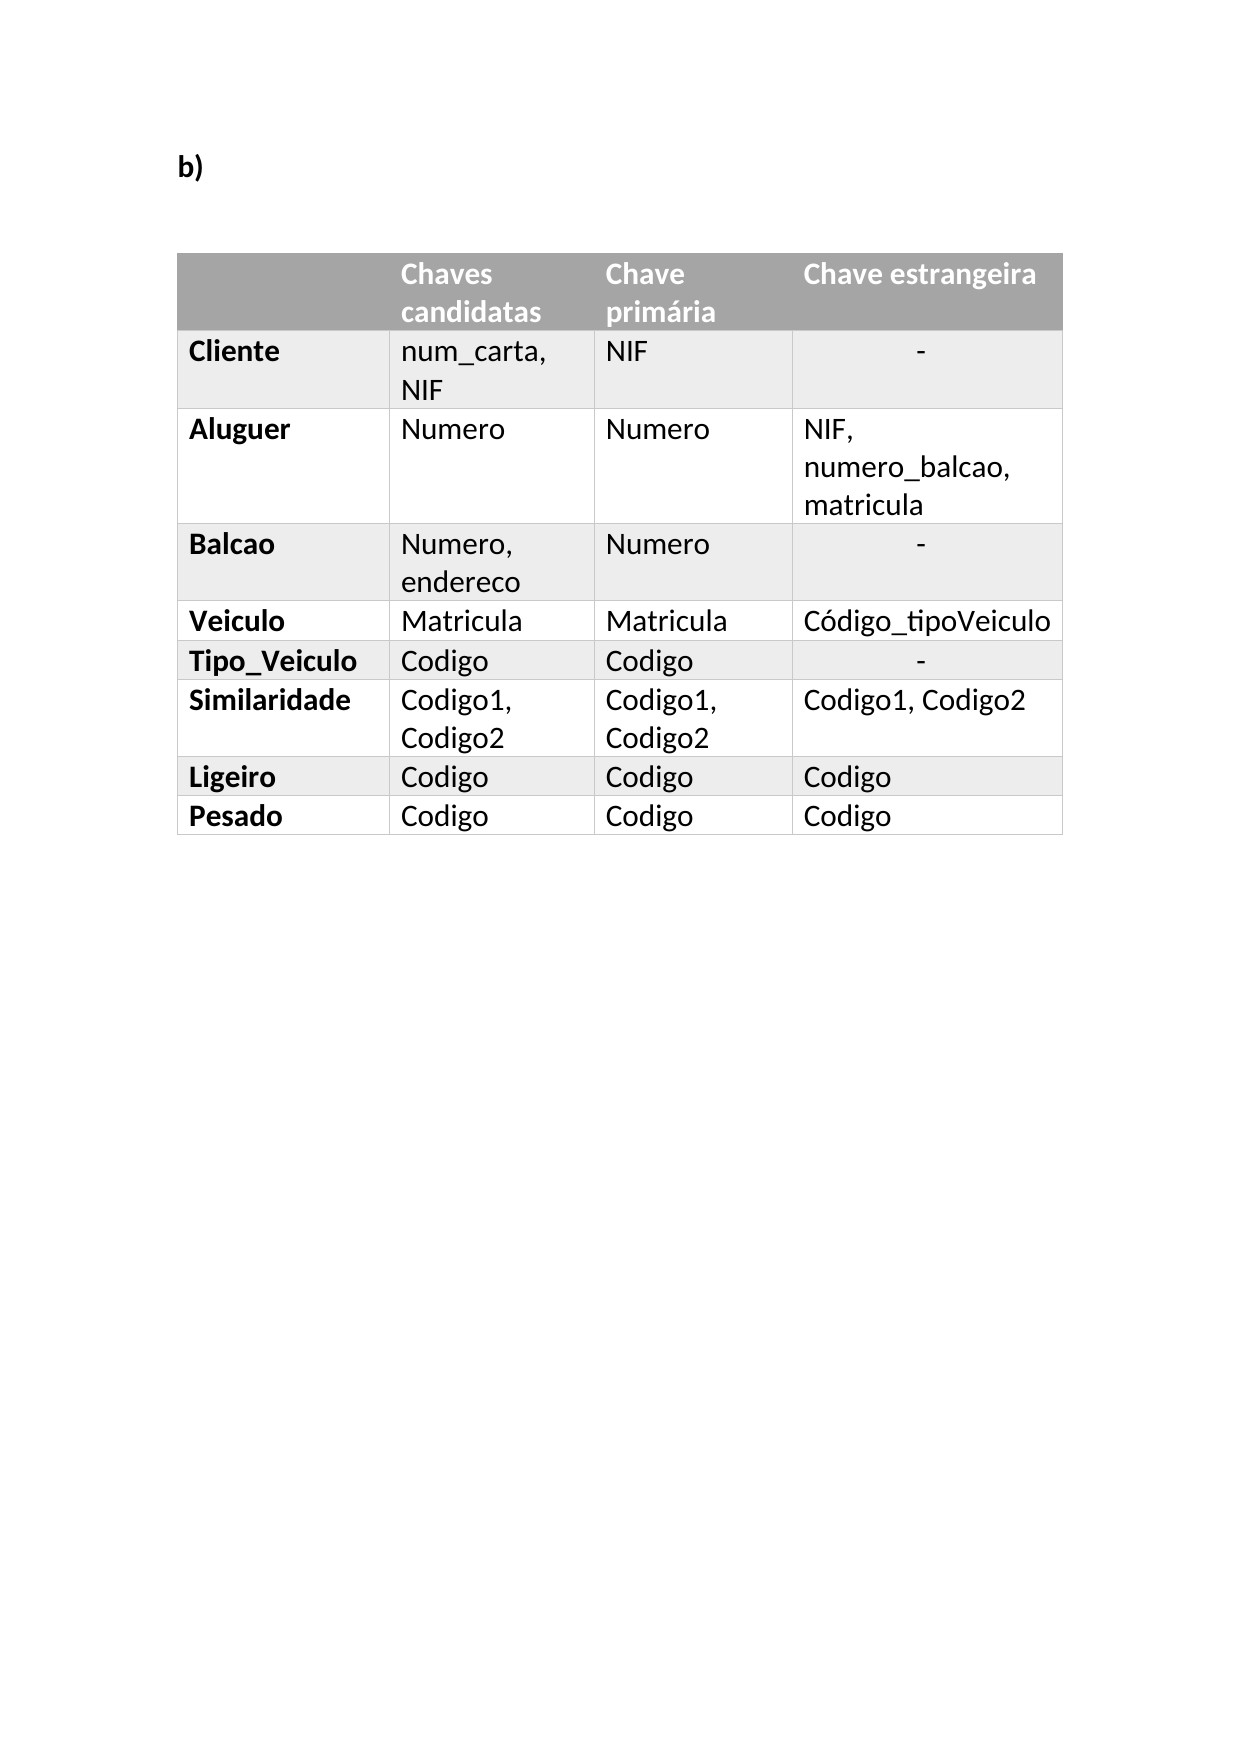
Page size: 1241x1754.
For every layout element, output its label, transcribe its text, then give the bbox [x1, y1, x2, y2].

table_cell Veiculo [178, 601, 389, 639]
table_cell Codigo [390, 796, 594, 834]
table_cell Codigo [595, 796, 792, 834]
table_cell NIF [595, 331, 792, 408]
table_cell Codigo1, Codigo2 [595, 680, 792, 756]
table_cell Codigo [390, 641, 594, 679]
table_cell Codigo [793, 796, 1062, 834]
table_cell Codigo [595, 757, 792, 795]
table_cell Codigo [390, 757, 594, 795]
table_cell Cliente [178, 331, 389, 408]
table_cell Pesado [178, 796, 389, 834]
table_header Chave primária [595, 254, 792, 330]
table_header Chave estrangeira [793, 254, 1062, 330]
table_cell Numero, endereco [390, 524, 594, 600]
table_cell - [793, 331, 1062, 408]
table_cell Codigo [595, 641, 792, 679]
table_cell Código_tipoVeiculo [793, 601, 1062, 639]
text b) [177, 148, 1063, 186]
table_cell Numero [390, 409, 594, 523]
table_cell NIF, numero_balcao, matricula [793, 409, 1062, 523]
table_cell Aluguer [178, 409, 389, 523]
table_cell Tipo_Veiculo [178, 641, 389, 679]
table_header Chaves candidatas [390, 254, 594, 330]
table_cell Numero [595, 524, 792, 600]
table_cell Ligeiro [178, 757, 389, 795]
table_cell Similaridade [178, 680, 389, 756]
table_cell Codigo [793, 757, 1062, 795]
table_cell - [793, 641, 1062, 679]
table_cell Balcao [178, 524, 389, 600]
table_cell Numero [595, 409, 792, 523]
table_cell Matricula [390, 601, 594, 639]
table_cell Matricula [595, 601, 792, 639]
table_cell num_carta, NIF [390, 331, 594, 408]
table_header [178, 254, 389, 330]
table_cell - [793, 524, 1062, 600]
table_cell Codigo1, Codigo2 [793, 680, 1062, 756]
table_cell Codigo1, Codigo2 [390, 680, 594, 756]
